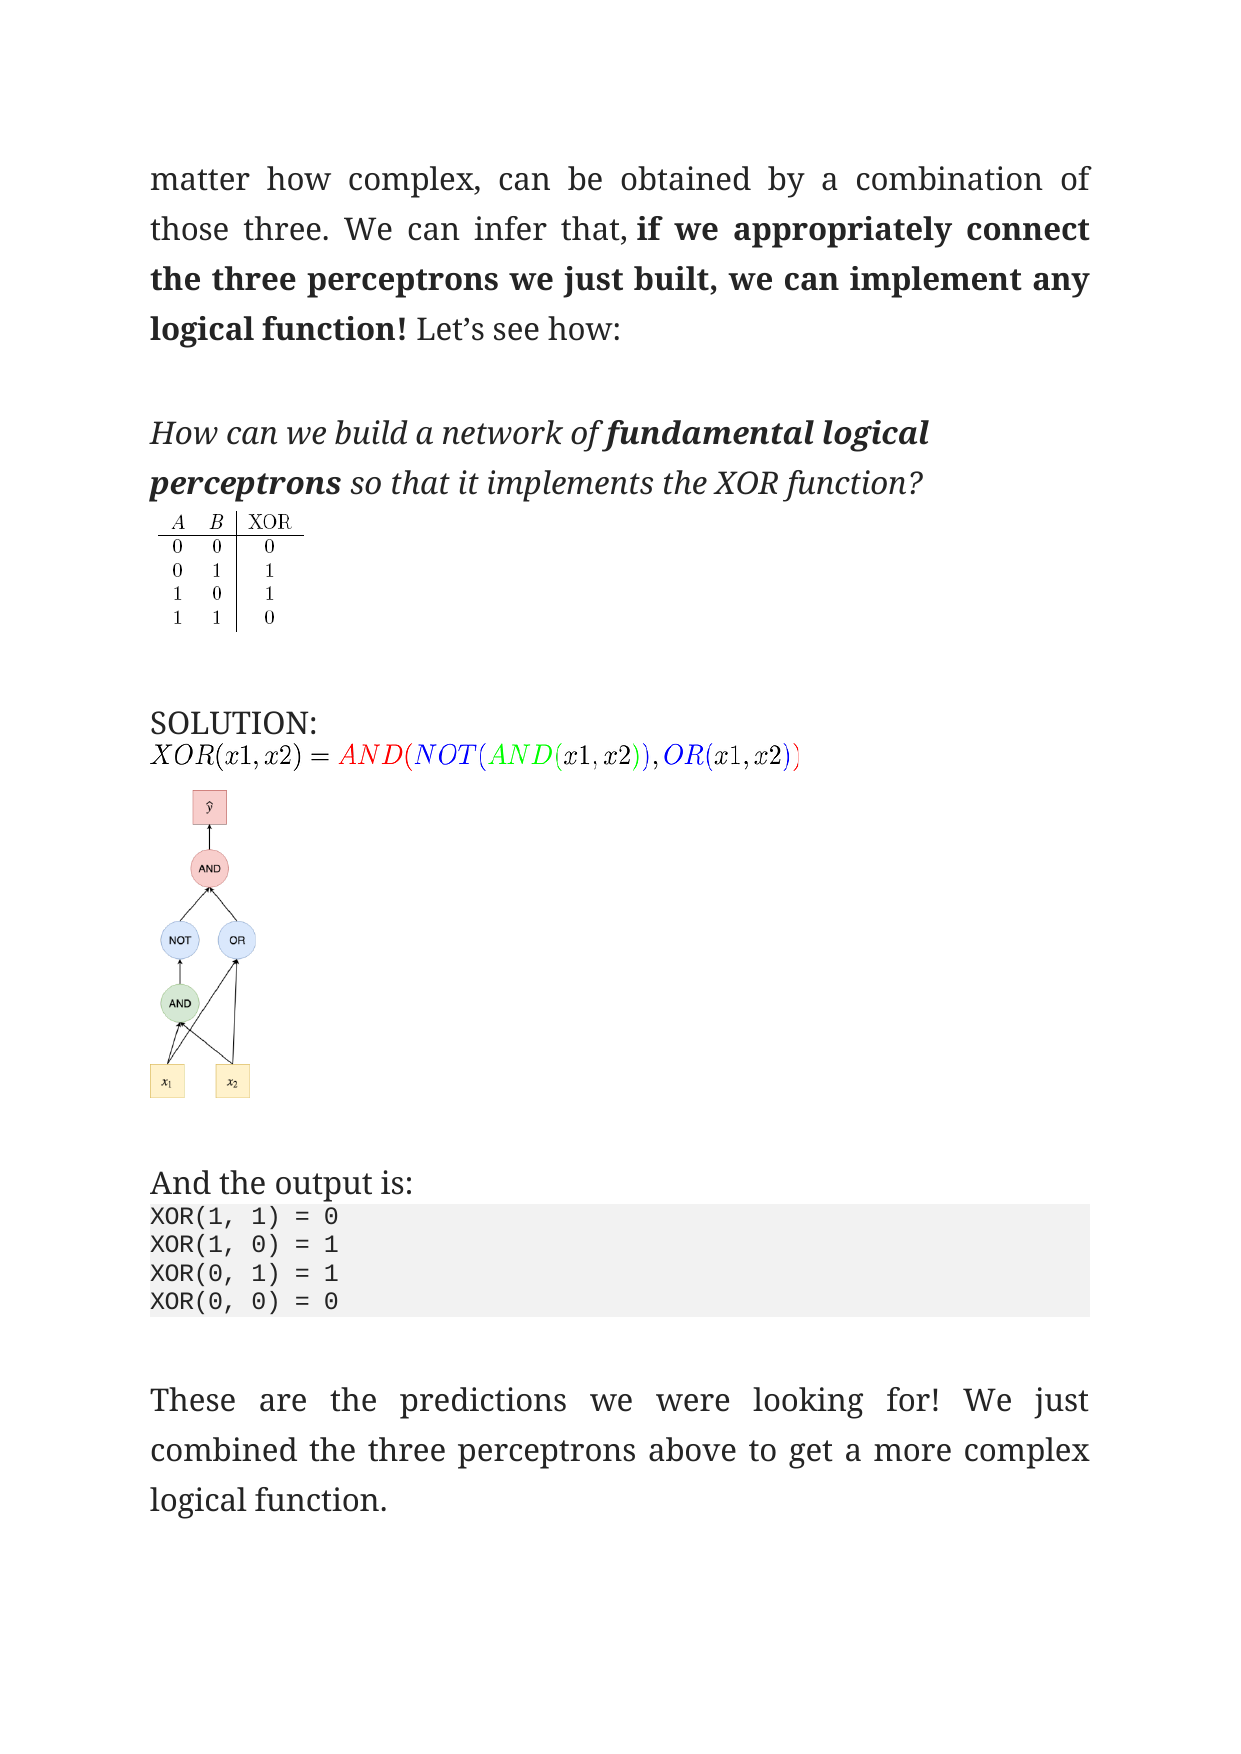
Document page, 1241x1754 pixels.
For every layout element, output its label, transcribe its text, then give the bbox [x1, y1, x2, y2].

picture [150, 790, 256, 1098]
text XOR(1, 1) = 0 XOR(1, 0) = 1 XOR(0, 1) = 1 XOR(0, 0) = 0 [150, 1204, 1090, 1317]
text These are the predictions we were looking for! We just combined the three perceptrons above to get a more complex logical function. [150, 1371, 1090, 1521]
text How can we build a network of fundamental logical perceptrons so that it implements the XOR function? [150, 403, 1090, 503]
text And the output is: [150, 1154, 1090, 1204]
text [150, 150, 1090, 350]
text SOLUTION: [150, 693, 1090, 743]
picture [150, 503, 311, 638]
picture [150, 743, 799, 771]
